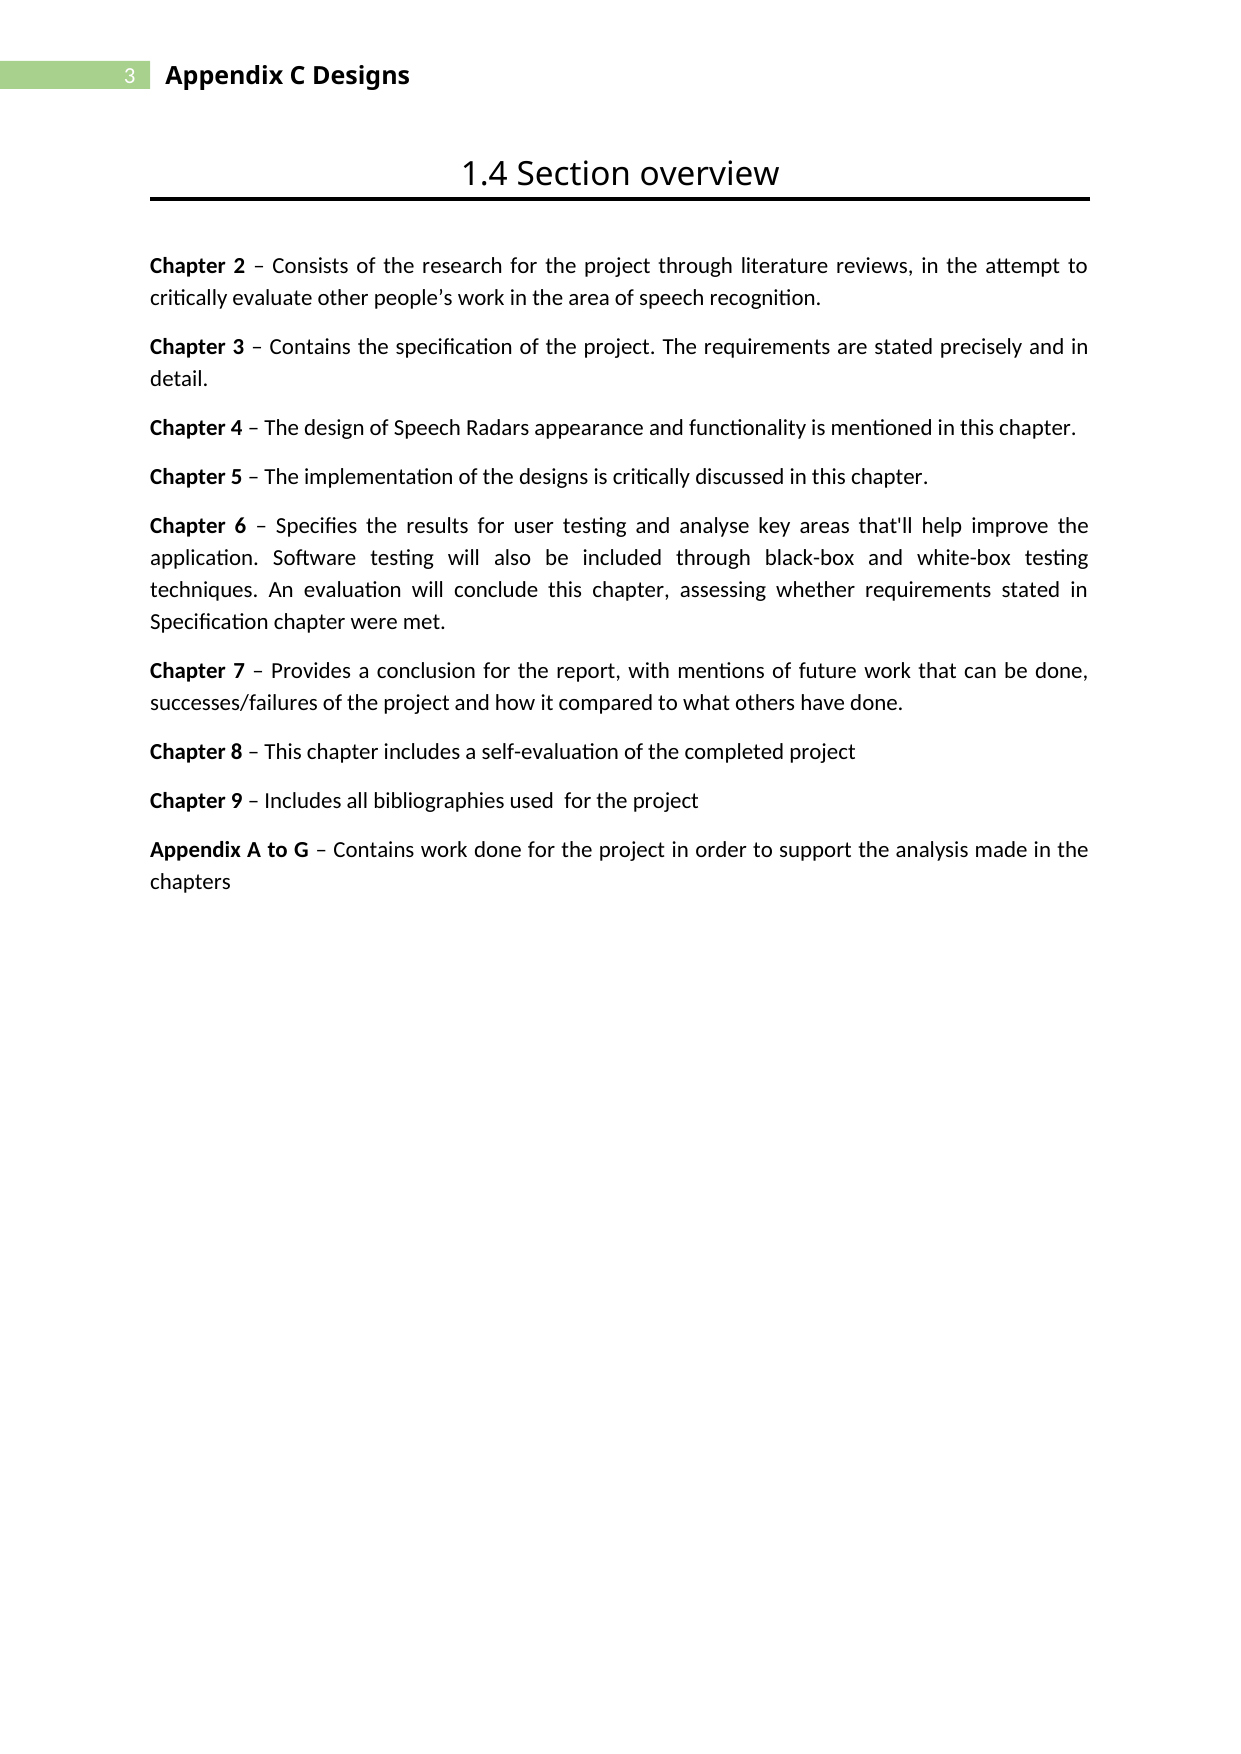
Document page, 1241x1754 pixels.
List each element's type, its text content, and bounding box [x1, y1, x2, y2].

text Chapter 7 – Provides a conclusion for the report, with mentions of future work that can be done, successes/failures of the project and how it compared to what others have done. [150, 656, 1090, 716]
text Chapter 8 – This chapter includes a self-evaluation of the completed project [150, 737, 1090, 765]
text Chapter 3 – Contains the specification of the project. The requirements are stated precisely and in detail. [150, 332, 1090, 392]
text Chapter 6 – Specifies the results for user testing and analyse key areas that'll help improve the application. Software testing will also be included through black-box and white-box testing techniques. An evaluation will conclude this chapter, assessing whether requirements stated in Specification chapter were met. [150, 511, 1090, 635]
text Chapter 9 – Includes all bibliographies used for the project [150, 786, 1090, 814]
subtitle Section overview [150, 150, 1090, 197]
text Chapter 4 – The design of Speech Radars appearance and functionality is mentioned in this chapter. [150, 413, 1090, 441]
text Chapter 2 – Consists of the research for the project through literature reviews, in the attempt to critically evaluate other people’s work in the area of speech recognition. [150, 251, 1090, 311]
text Chapter 5 – The implementation of the designs is critically discussed in this chapter. [150, 462, 1090, 490]
text Appendix A to G – Contains work done for the project in order to support the analysis made in the chapters [150, 835, 1090, 895]
